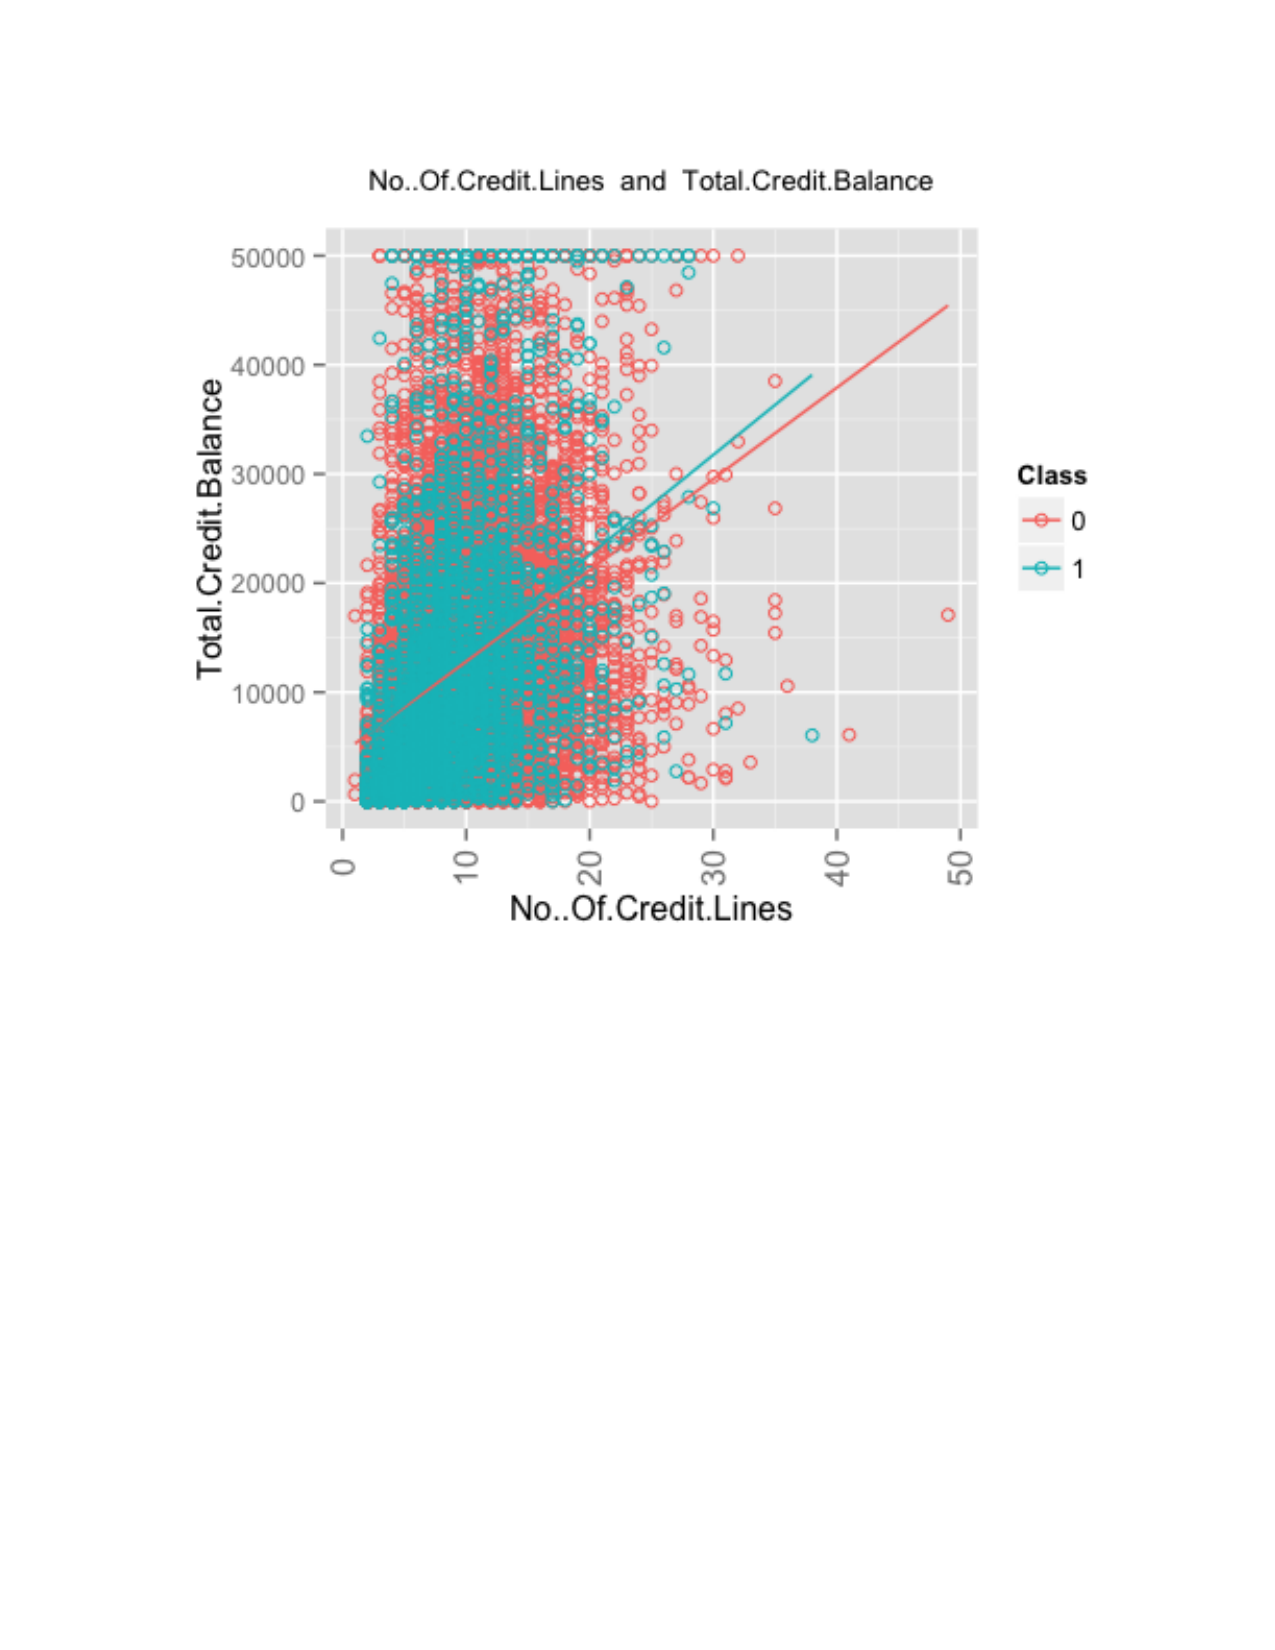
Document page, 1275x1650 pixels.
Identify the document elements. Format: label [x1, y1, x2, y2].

picture [168, 150, 1169, 950]
